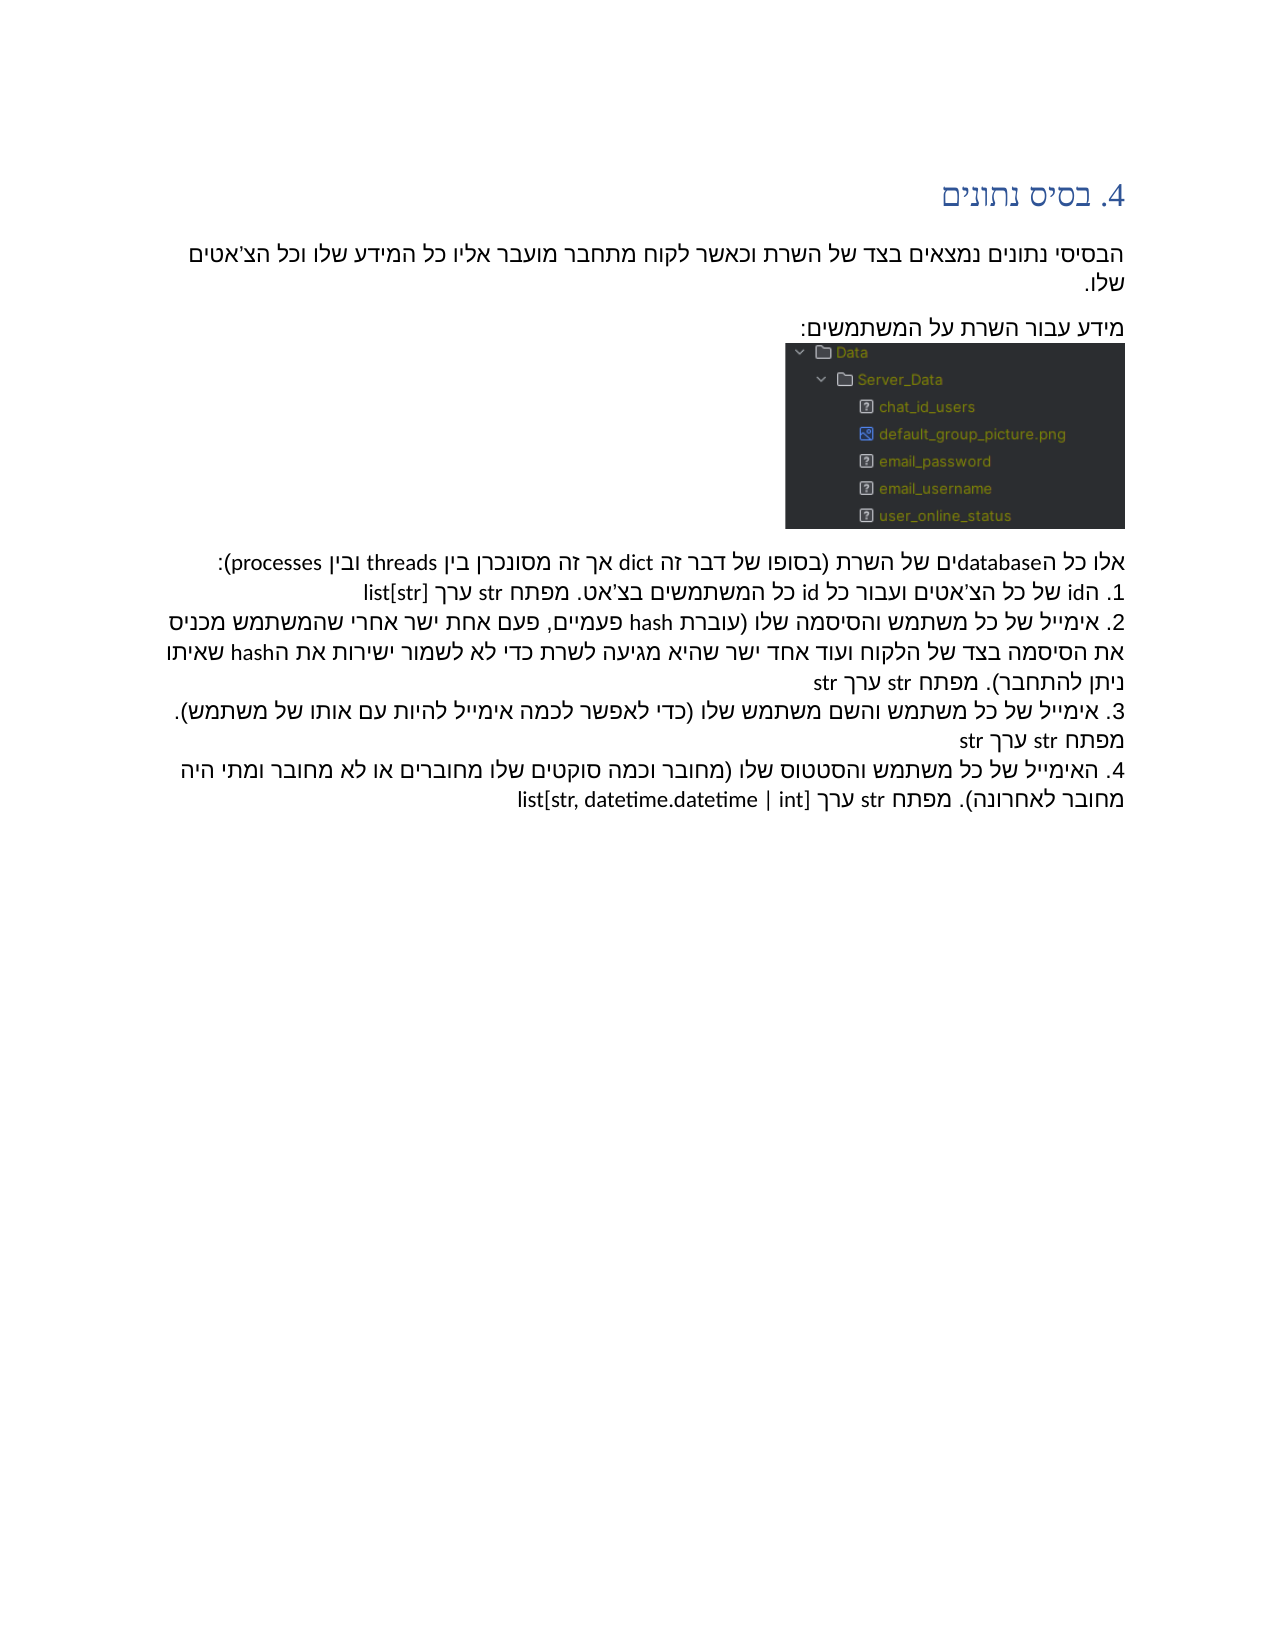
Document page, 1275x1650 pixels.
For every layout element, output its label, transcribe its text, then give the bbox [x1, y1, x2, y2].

subtitle 4. בסיס נתונים [150, 175, 1125, 213]
text הבסיסי נתונים נמצאים בצד של השרת וכאשר לקוח מתחבר מועבר אליו כל המידע שלו וכל הצ’אטים שלו. [150, 241, 1125, 296]
text אלו כל הdatabaseים של השרת (בסופו של דבר זה dict אך זה מסונכרן בין threads ובין processes): 1. הid של כל הצ’אטים ועבור כל id כל המשתמשים בצ’אט. מפתח str ערך list[str] 2. אימייל של כל משתמש והסיסמה שלו (עוברת hash פעמיים, פעם אחת ישר אחרי שהמשתמש מכניס את הסיסמה בצד של הלקוח ועוד אחד ישר שהיא מגיעה לשרת כדי לא לשמור ישירות את הhash שאיתו ניתן להתחבר). מפתח str ערך str 3. אימייל של כל משתמש והשם משתמש שלו (כדי לאפשר לכמה אימייל להיות עם אותו של משתמש). מפתח str ערך str 4. האימייל של כל משתמש והסטטוס שלו (מחובר וכמה סוקטים שלו מחוברים או לא מחובר ומתי היה מחובר לאחרונה). מפתח str ערך list[str, datetime.datetime | int] [150, 548, 1125, 813]
picture [785, 343, 1125, 529]
